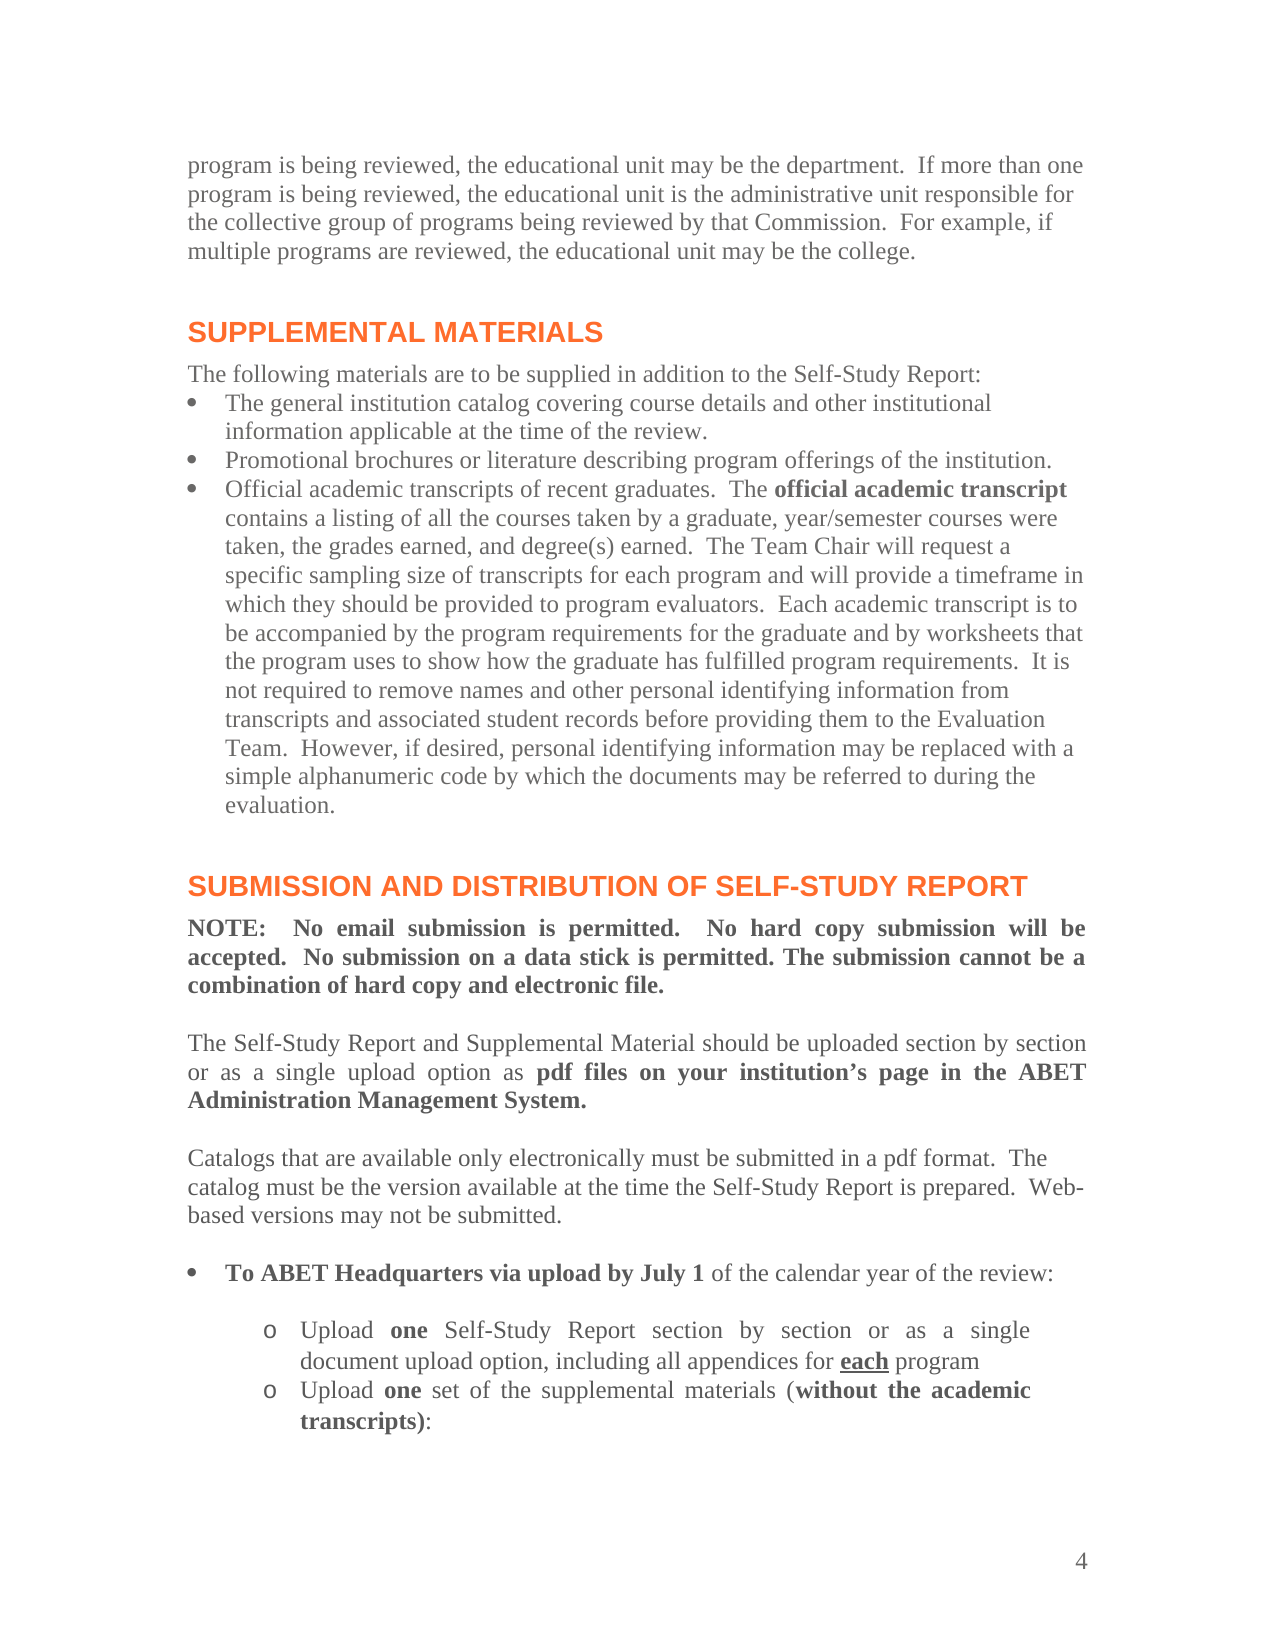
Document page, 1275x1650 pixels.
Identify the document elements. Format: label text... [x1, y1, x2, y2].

text Catalogs that are available only electronically must be submitted in a pdf format. The catalog must be the version available at the time the Self-Study Report is prepared. Web-based versions may not be submitted. [187, 1143, 1087, 1229]
list Promotional brochures or literature describing program offerings of the institution. [187, 445, 1087, 474]
list Official academic transcripts of recent graduates. The official academic transcript contains a listing of all the courses taken by a graduate, year/semester courses were taken, the grades earned, and degree(s) earned. The Team Chair will request a specific sampling size of transcripts for each program and will provide a timeframe in which they should be provided to program evaluators. Each academic transcript is to be accompanied by the program requirements for the graduate and by worksheets that the program uses to show how the graduate has fulfilled program requirements. It is not required to remove names and other personal identifying information from transcripts and associated student records before providing them to the Evaluation Team. However, if desired, personal identifying information may be replaced with a simple alphanumeric code by which the documents may be referred to during the evaluation. [187, 474, 1087, 819]
list Upload one Self-Study Report section by section or as a single document upload option, including all appendices for each program [262, 1315, 1031, 1375]
list Upload one set of the supplemental materials (without the academic transcripts): [262, 1375, 1031, 1434]
subtitle Supplemental Materials [187, 315, 1087, 348]
list To ABET Headquarters via upload by July 1 of the calendar year of the review: [187, 1258, 1087, 1287]
text NOTE: No email submission is permitted. No hard copy submission will be accepted. No submission on a data stick is permitted. The submission cannot be a combination of hard copy and electronic file. [187, 913, 1087, 999]
text The Self-Study Report and Supplemental Material should be uploaded section by section or as a single upload option as pdf files on your institution’s page in the ABET Administration Management System. [187, 1028, 1087, 1114]
subtitle Submission and Distribution of Self-Study Report [187, 869, 1087, 902]
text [187, 150, 1087, 265]
list The general institution catalog covering course details and other institutional information applicable at the time of the review. [187, 388, 1087, 445]
text The following materials are to be supplied in addition to the Self-Study Report: [187, 359, 1087, 388]
